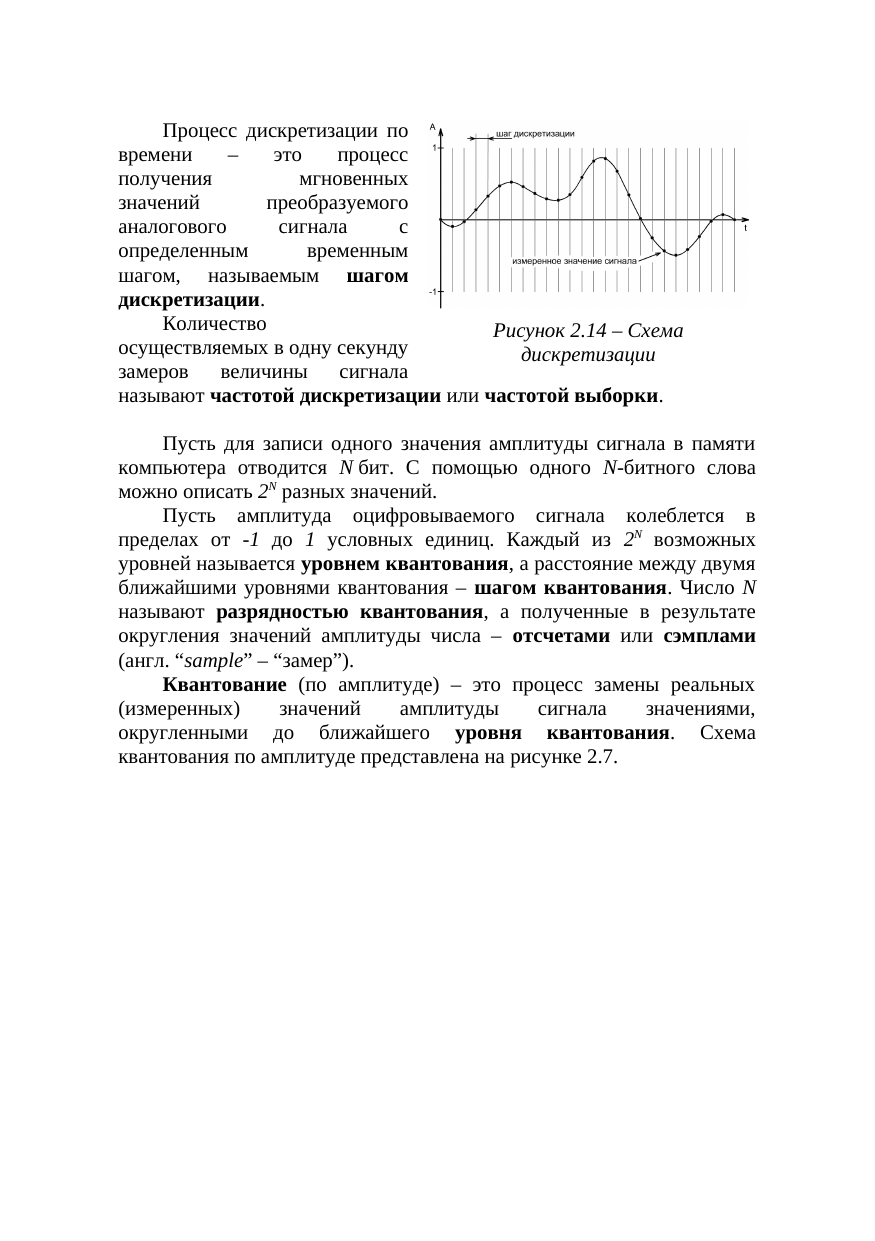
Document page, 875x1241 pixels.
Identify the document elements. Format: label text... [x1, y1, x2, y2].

text Количество осуществляемых в одну секунду замеров величины сигнала называют частотой дискретизации или частотой выборки. [118, 311, 756, 407]
text Пусть для записи одного значения амплитуды сигнала в памяти компьютера отводится N бит. С помощью одного N-битного слова можно описать 2N разных значений. [118, 431, 756, 503]
text Квантование (по амплитуде) – это процесс замены реальных (измеренных) значений амплитуды сигнала значениями, округленными до ближайшего уровня квантования. Схема квантования по амплитуде представлена на рисунке 2.7. [118, 672, 756, 768]
picture [427, 120, 749, 309]
text Пусть амплитуда оцифровываемого сигнала колеблется в пределах от -1 до 1 условных единиц. Каждый из 2N возможных уровней называется уровнем квантования, а расстояние между двумя ближайшими уровнями квантования – шагом квантования. Число N называют разрядностью квантования, а полученные в результате округления значений амплитуды числа – отсчетами или сэмплами (англ. “sample” – “замер”). [118, 503, 756, 672]
